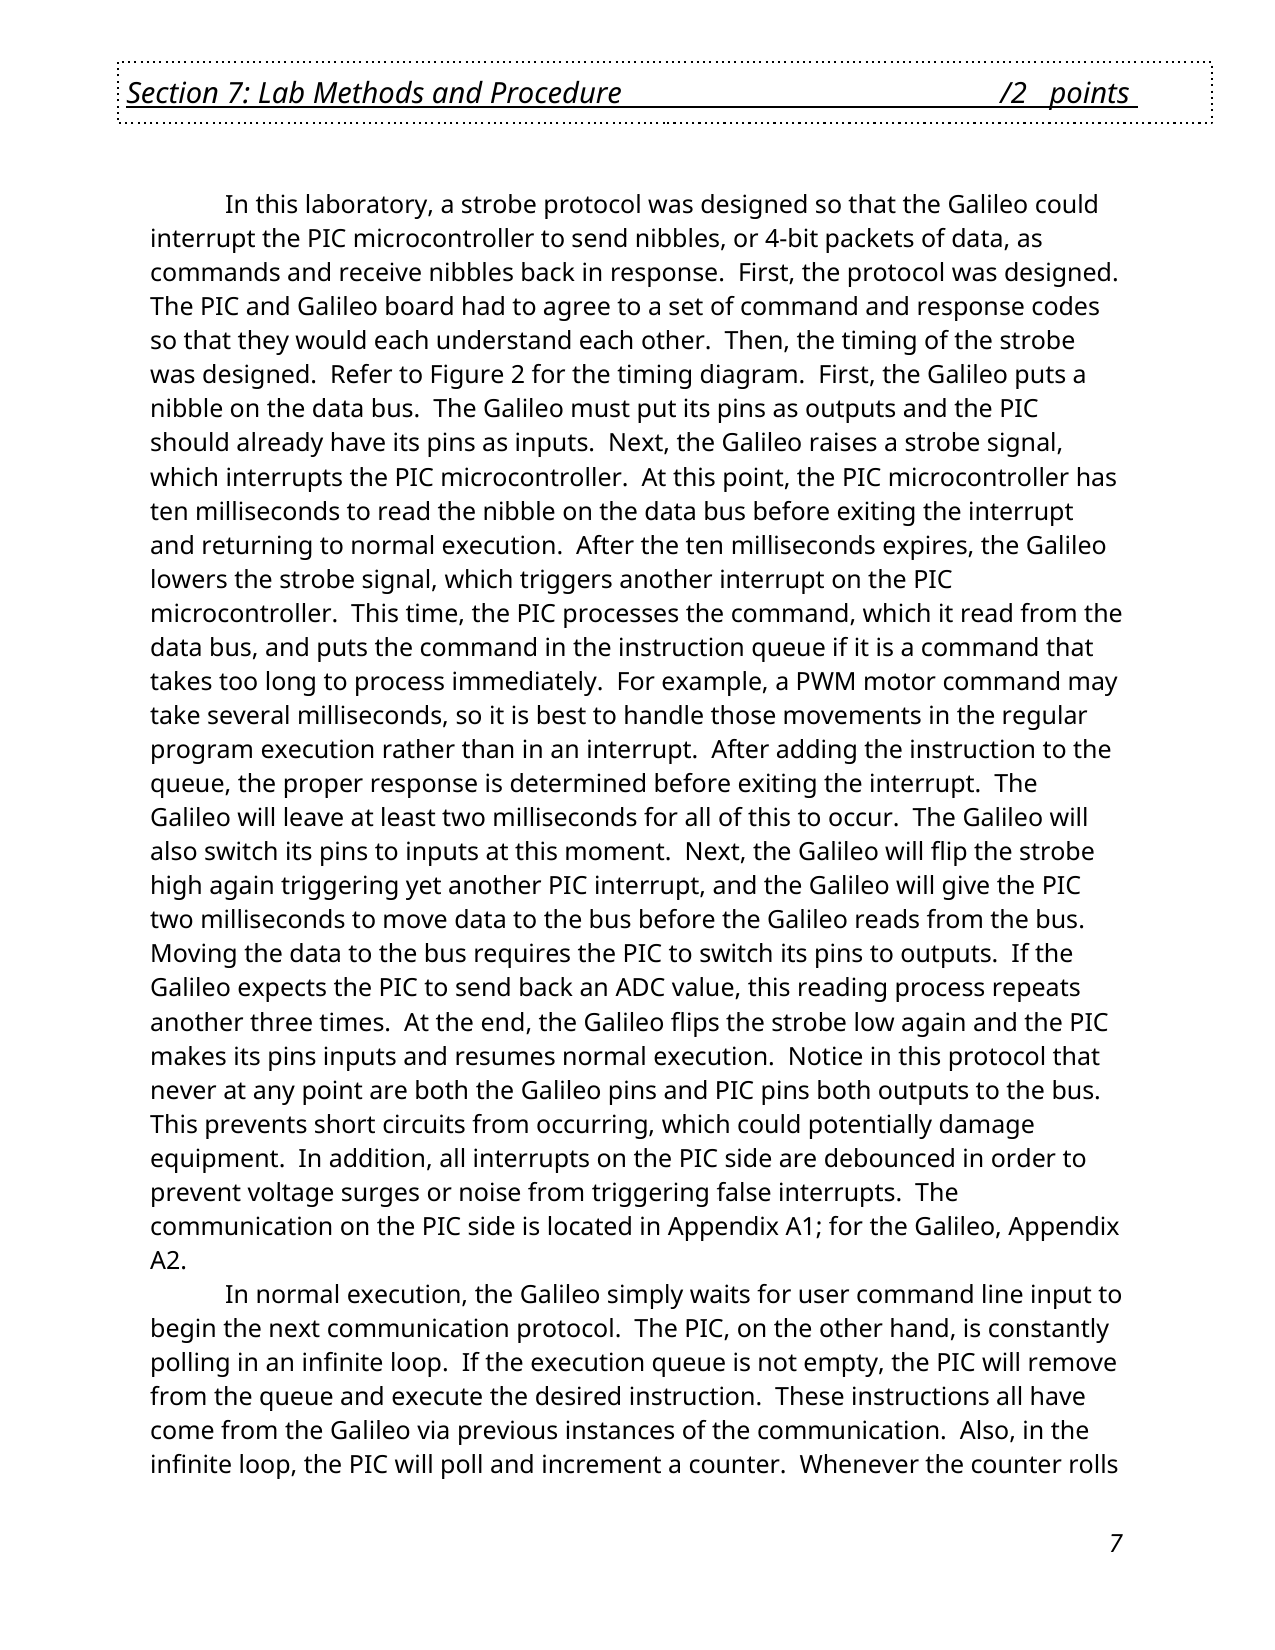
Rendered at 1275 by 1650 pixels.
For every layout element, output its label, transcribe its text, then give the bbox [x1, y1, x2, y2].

text In this laboratory, a strobe protocol was designed so that the Galileo could interrupt the PIC microcontroller to send nibbles, or 4-bit packets of data, as commands and receive nibbles back in response. First, the protocol was designed. The PIC and Galileo board had to agree to a set of command and response codes so that they would each understand each other. Then, the timing of the strobe was designed. Refer to Figure 2 for the timing diagram. First, the Galileo puts a nibble on the data bus. The Galileo must put its pins as outputs and the PIC should already have its pins as inputs. Next, the Galileo raises a strobe signal, which interrupts the PIC microcontroller. At this point, the PIC microcontroller has ten milliseconds to read the nibble on the data bus before exiting the interrupt and returning to normal execution. After the ten milliseconds expires, the Galileo lowers the strobe signal, which triggers another interrupt on the PIC microcontroller. This time, the PIC processes the command, which it read from the data bus, and puts the command in the instruction queue if it is a command that takes too long to process immediately. For example, a PWM motor command may take several milliseconds, so it is best to handle those movements in the regular program execution rather than in an interrupt. After adding the instruction to the queue, the proper response is determined before exiting the interrupt. The Galileo will leave at least two milliseconds for all of this to occur. The Galileo will also switch its pins to inputs at this moment. Next, the Galileo will flip the strobe high again triggering yet another PIC interrupt, and the Galileo will give the PIC two milliseconds to move data to the bus before the Galileo reads from the bus. Moving the data to the bus requires the PIC to switch its pins to outputs. If the Galileo expects the PIC to send back an ADC value, this reading process repeats another three times. At the end, the Galileo flips the strobe low again and the PIC makes its pins inputs and resumes normal execution. Notice in this protocol that never at any point are both the Galileo pins and PIC pins both outputs to the bus. This prevents short circuits from occurring, which could potentially damage equipment. In addition, all interrupts on the PIC side are debounced in order to prevent voltage surges or noise from triggering false interrupts. The communication on the PIC side is located in Appendix A1; for the Galileo, Appendix A2. [150, 187, 1125, 1277]
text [150, 1277, 1125, 1481]
